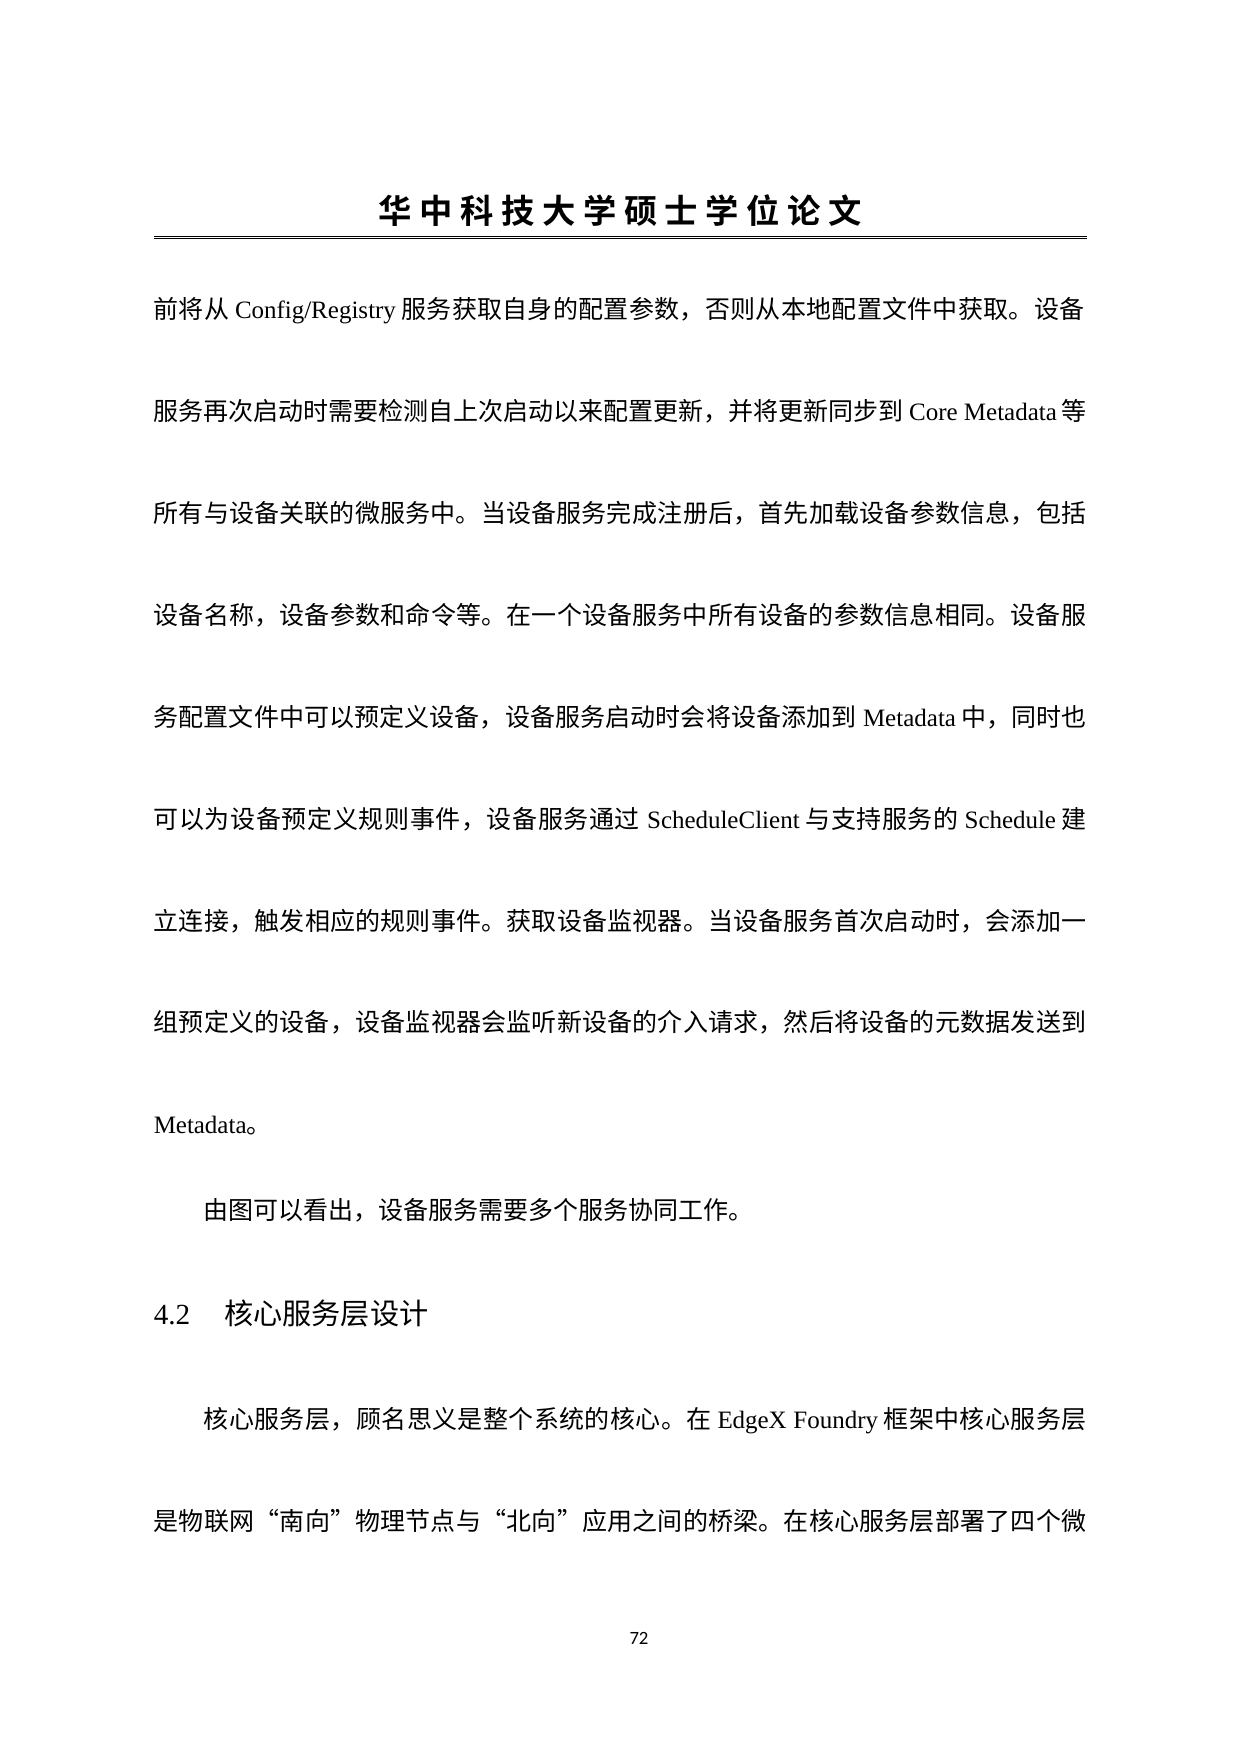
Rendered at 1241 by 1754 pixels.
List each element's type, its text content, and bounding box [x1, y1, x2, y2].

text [153, 1384, 1087, 1554]
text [153, 274, 1087, 1157]
text 由图可以看出，设备服务需要多个服务协同工作。 [153, 1175, 1087, 1243]
subtitle 核心服务层设计 [153, 1278, 1087, 1346]
